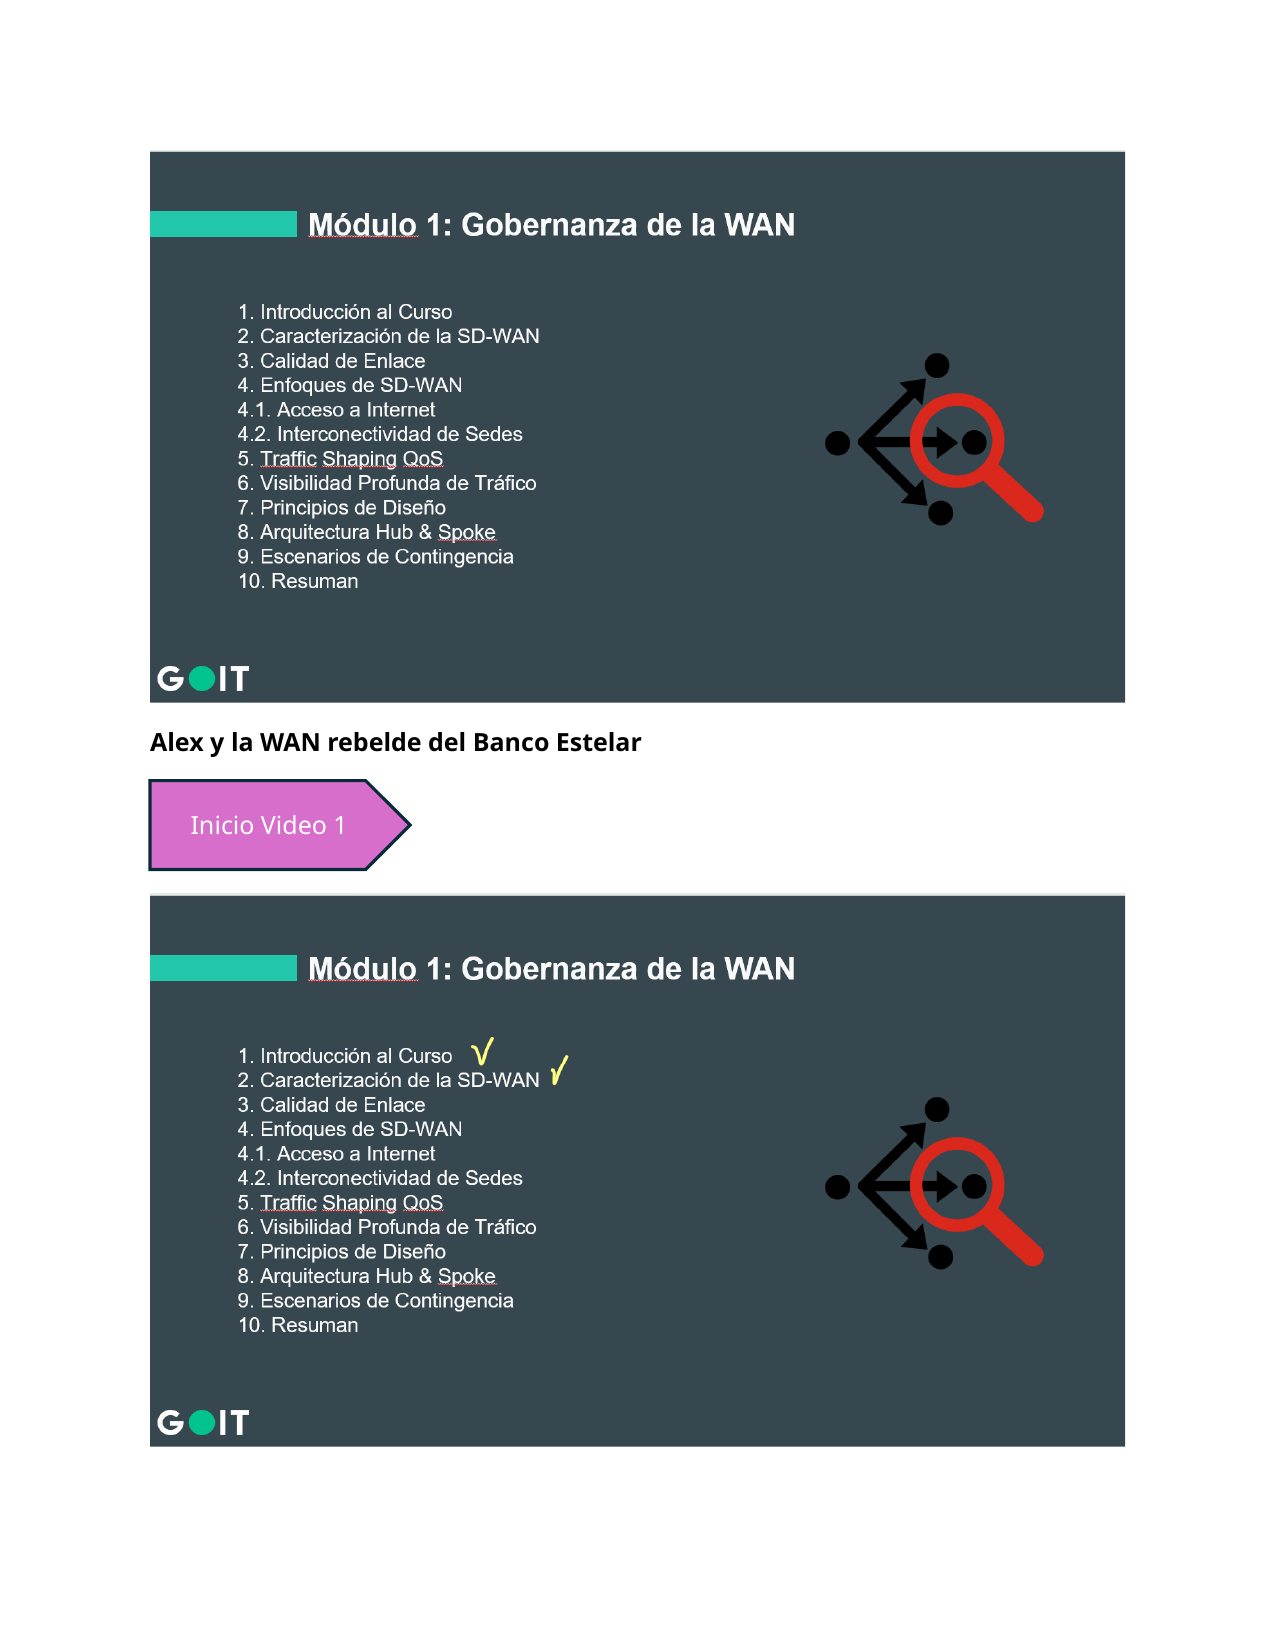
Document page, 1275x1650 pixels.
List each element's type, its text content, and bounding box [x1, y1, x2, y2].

text Alex y la WAN rebelde del Banco Estelar [150, 725, 1125, 759]
picture [150, 150, 1125, 703]
picture [150, 893, 1125, 1447]
